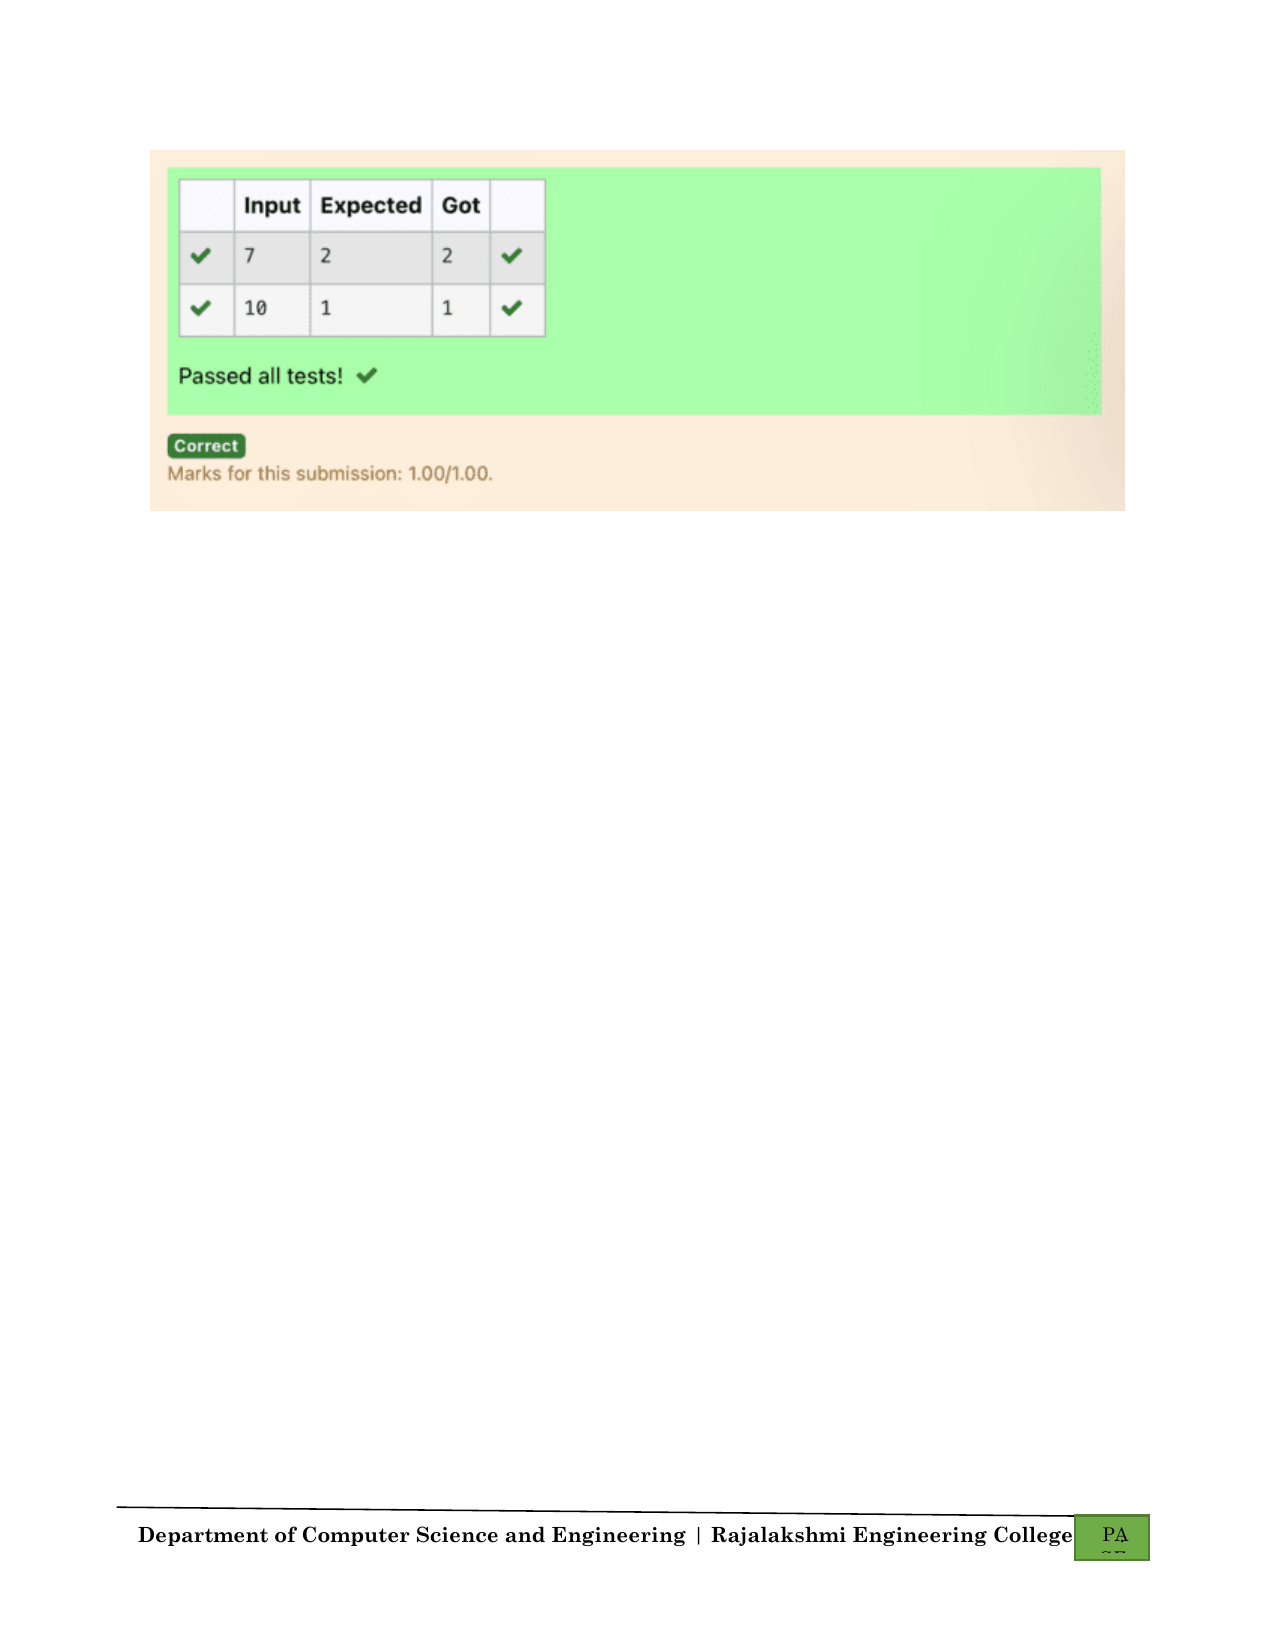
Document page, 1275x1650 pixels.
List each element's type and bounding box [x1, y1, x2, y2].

picture [150, 150, 1125, 511]
